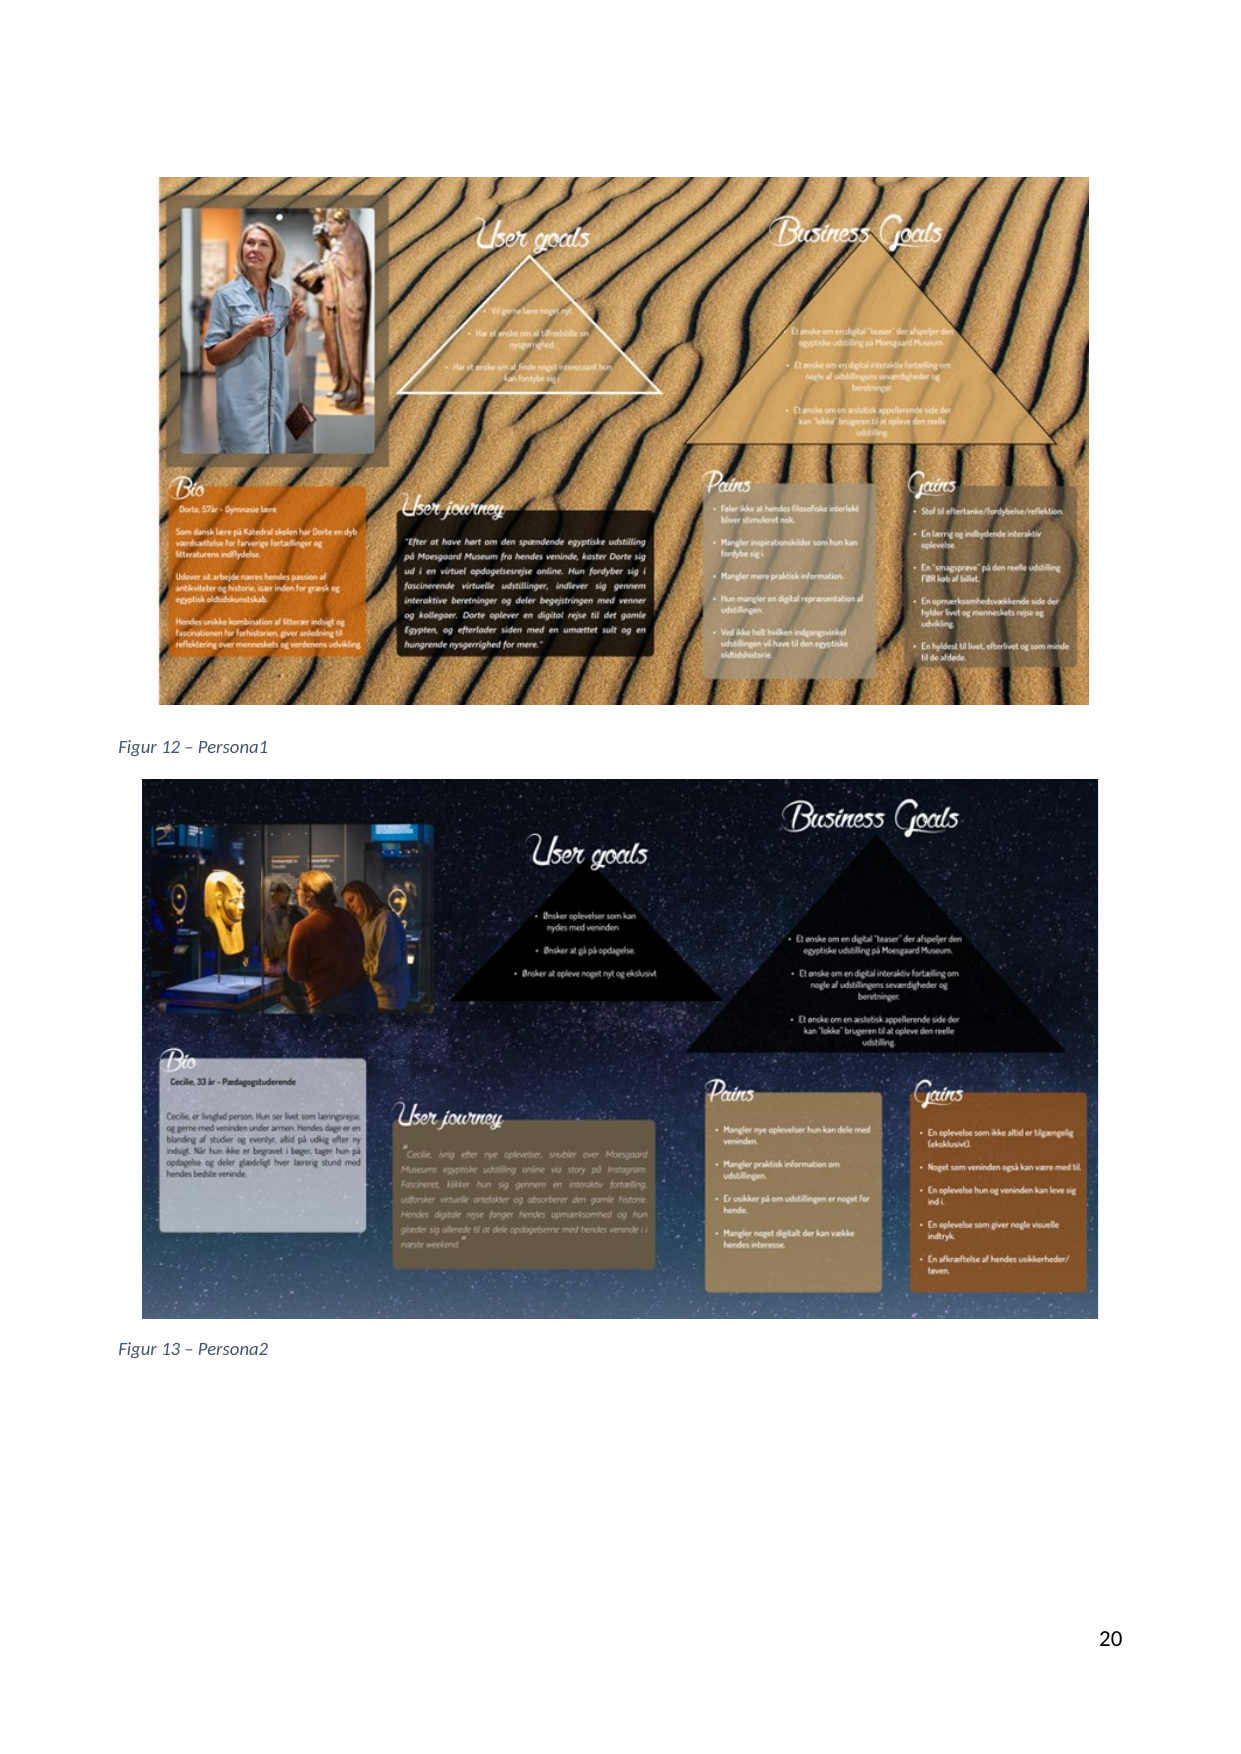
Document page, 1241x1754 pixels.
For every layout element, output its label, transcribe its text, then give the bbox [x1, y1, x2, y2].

text Figur 13 – Persona2 [118, 1337, 1122, 1360]
picture [142, 779, 1099, 1319]
picture [151, 177, 1089, 705]
